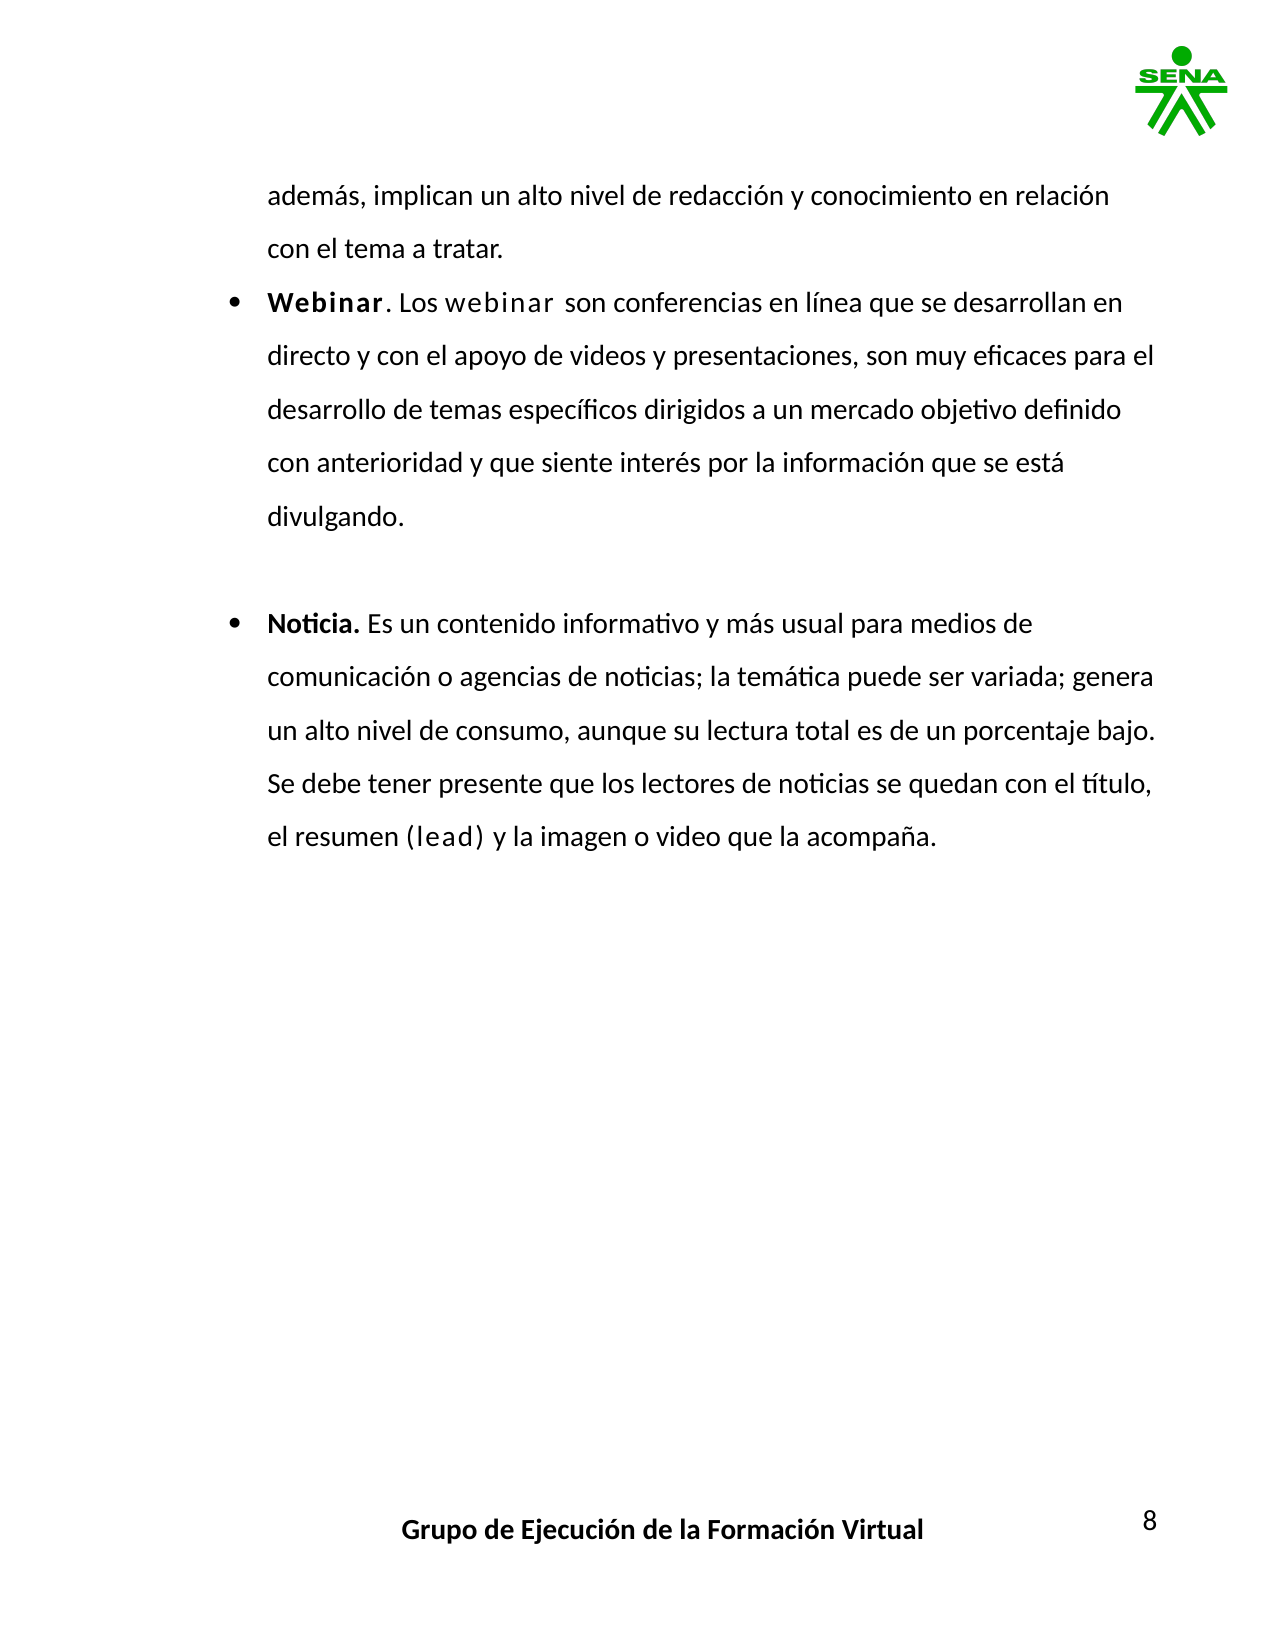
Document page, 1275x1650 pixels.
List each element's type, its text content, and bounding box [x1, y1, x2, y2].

picture [1135, 46, 1228, 136]
list Webinar. Los webinar son conferencias en línea que se desarrollan en directo y con el apoyo de videos y presentaciones, son muy eficaces para el desarrollo de temas específicos dirigidos a un mercado objetivo definido con anterioridad y que siente interés por la información que se está divulgando. [229, 284, 1157, 533]
list Noticia. Es un contenido informativo y más usual para medios de comunicación o agencias de noticias; la temática puede ser variada; genera un alto nivel de consumo, aunque su lectura total es de un porcentaje bajo. Se debe tener presente que los lectores de noticias se quedan con el título, el resumen (lead) y la imagen o video que la acompaña. [229, 605, 1157, 854]
